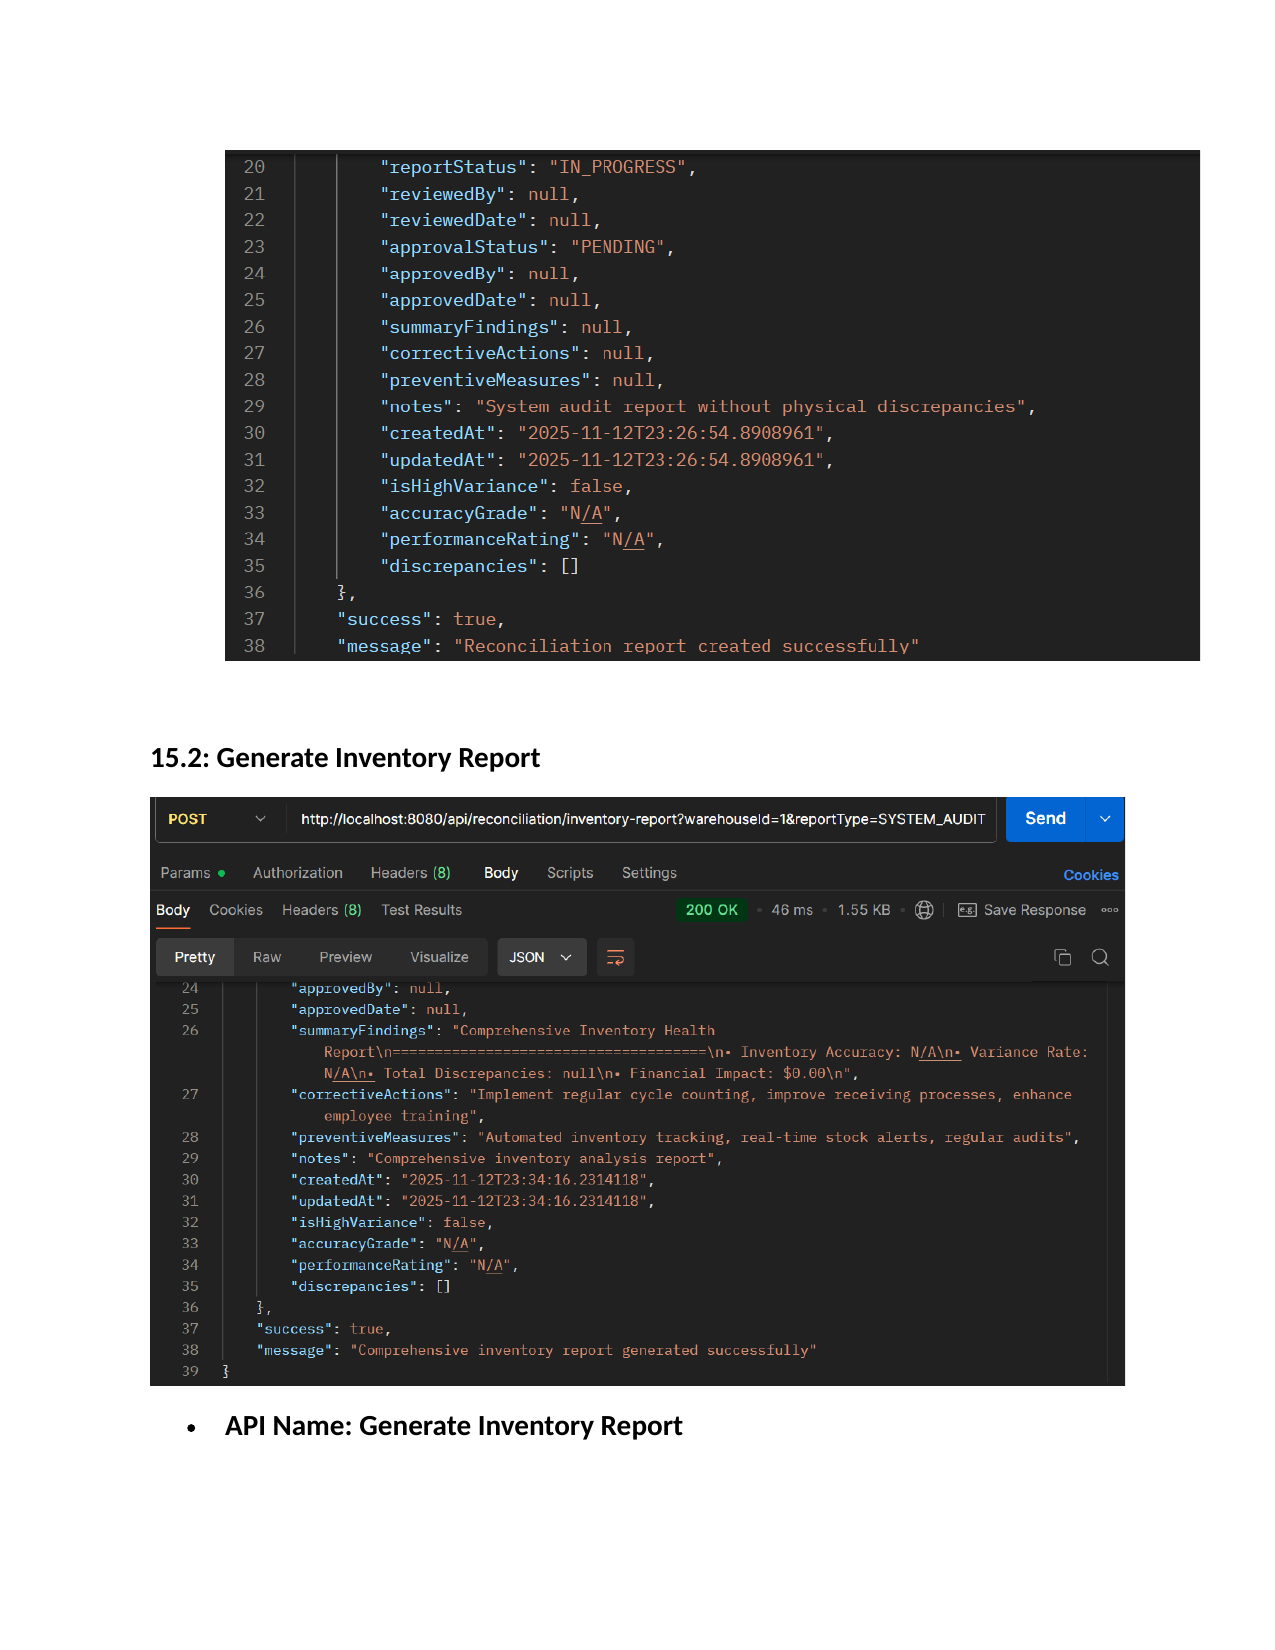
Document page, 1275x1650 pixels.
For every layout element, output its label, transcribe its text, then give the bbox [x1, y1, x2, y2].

text 15.2: Generate Inventory Report [150, 739, 1125, 775]
picture [150, 797, 1125, 1386]
picture [225, 150, 1200, 661]
list API Name: Generate Inventory Report [187, 1407, 1125, 1443]
